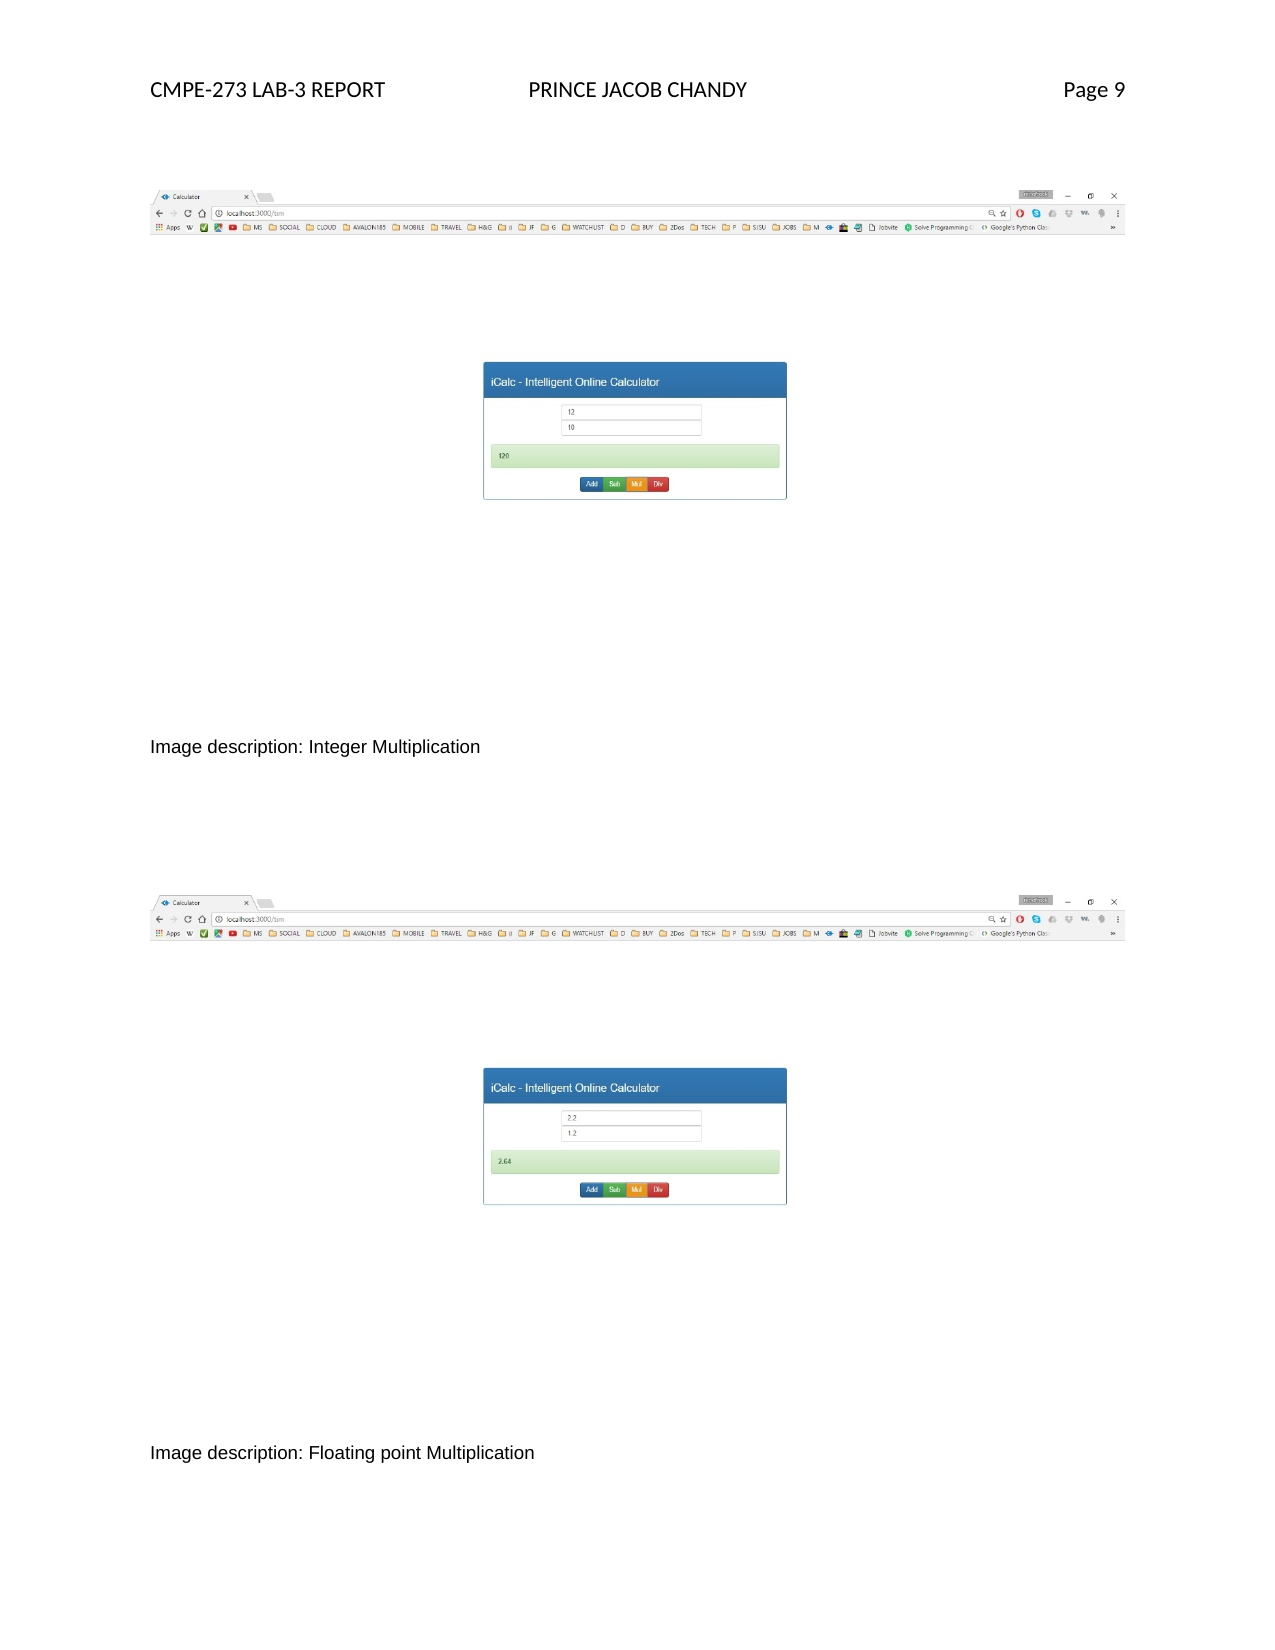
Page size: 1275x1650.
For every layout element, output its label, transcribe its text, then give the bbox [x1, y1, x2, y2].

picture [150, 895, 1125, 1423]
text Image description: Integer Multiplication [150, 736, 1125, 757]
text Image description: Floating point Multiplication [150, 1441, 1125, 1463]
picture [150, 190, 1125, 717]
